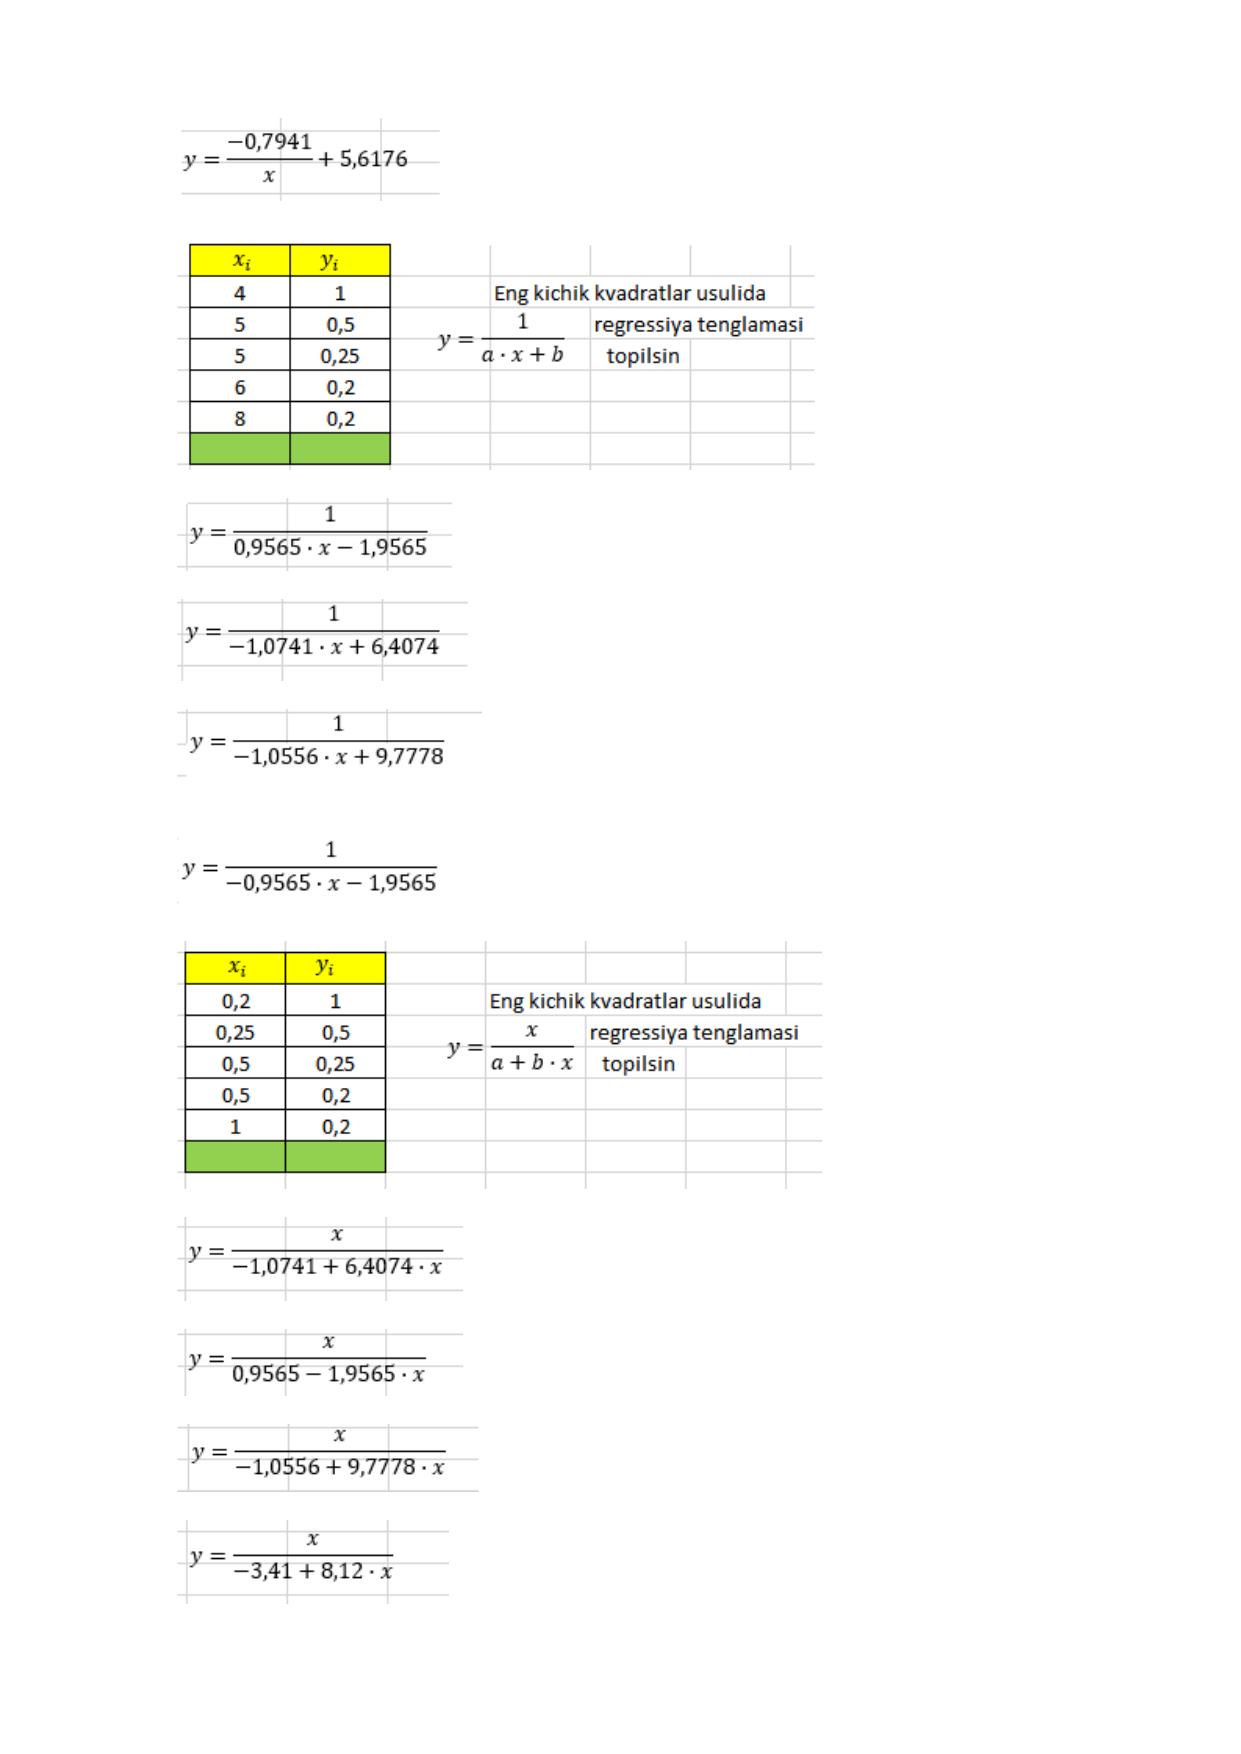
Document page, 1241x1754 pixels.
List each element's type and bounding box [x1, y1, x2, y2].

picture [177, 1424, 479, 1492]
picture [177, 1217, 464, 1301]
picture [177, 1329, 464, 1396]
picture [177, 709, 482, 799]
picture [177, 941, 823, 1189]
picture [177, 118, 440, 201]
picture [177, 828, 453, 913]
picture [177, 599, 468, 681]
picture [177, 230, 815, 470]
picture [177, 1520, 449, 1604]
picture [177, 498, 453, 571]
